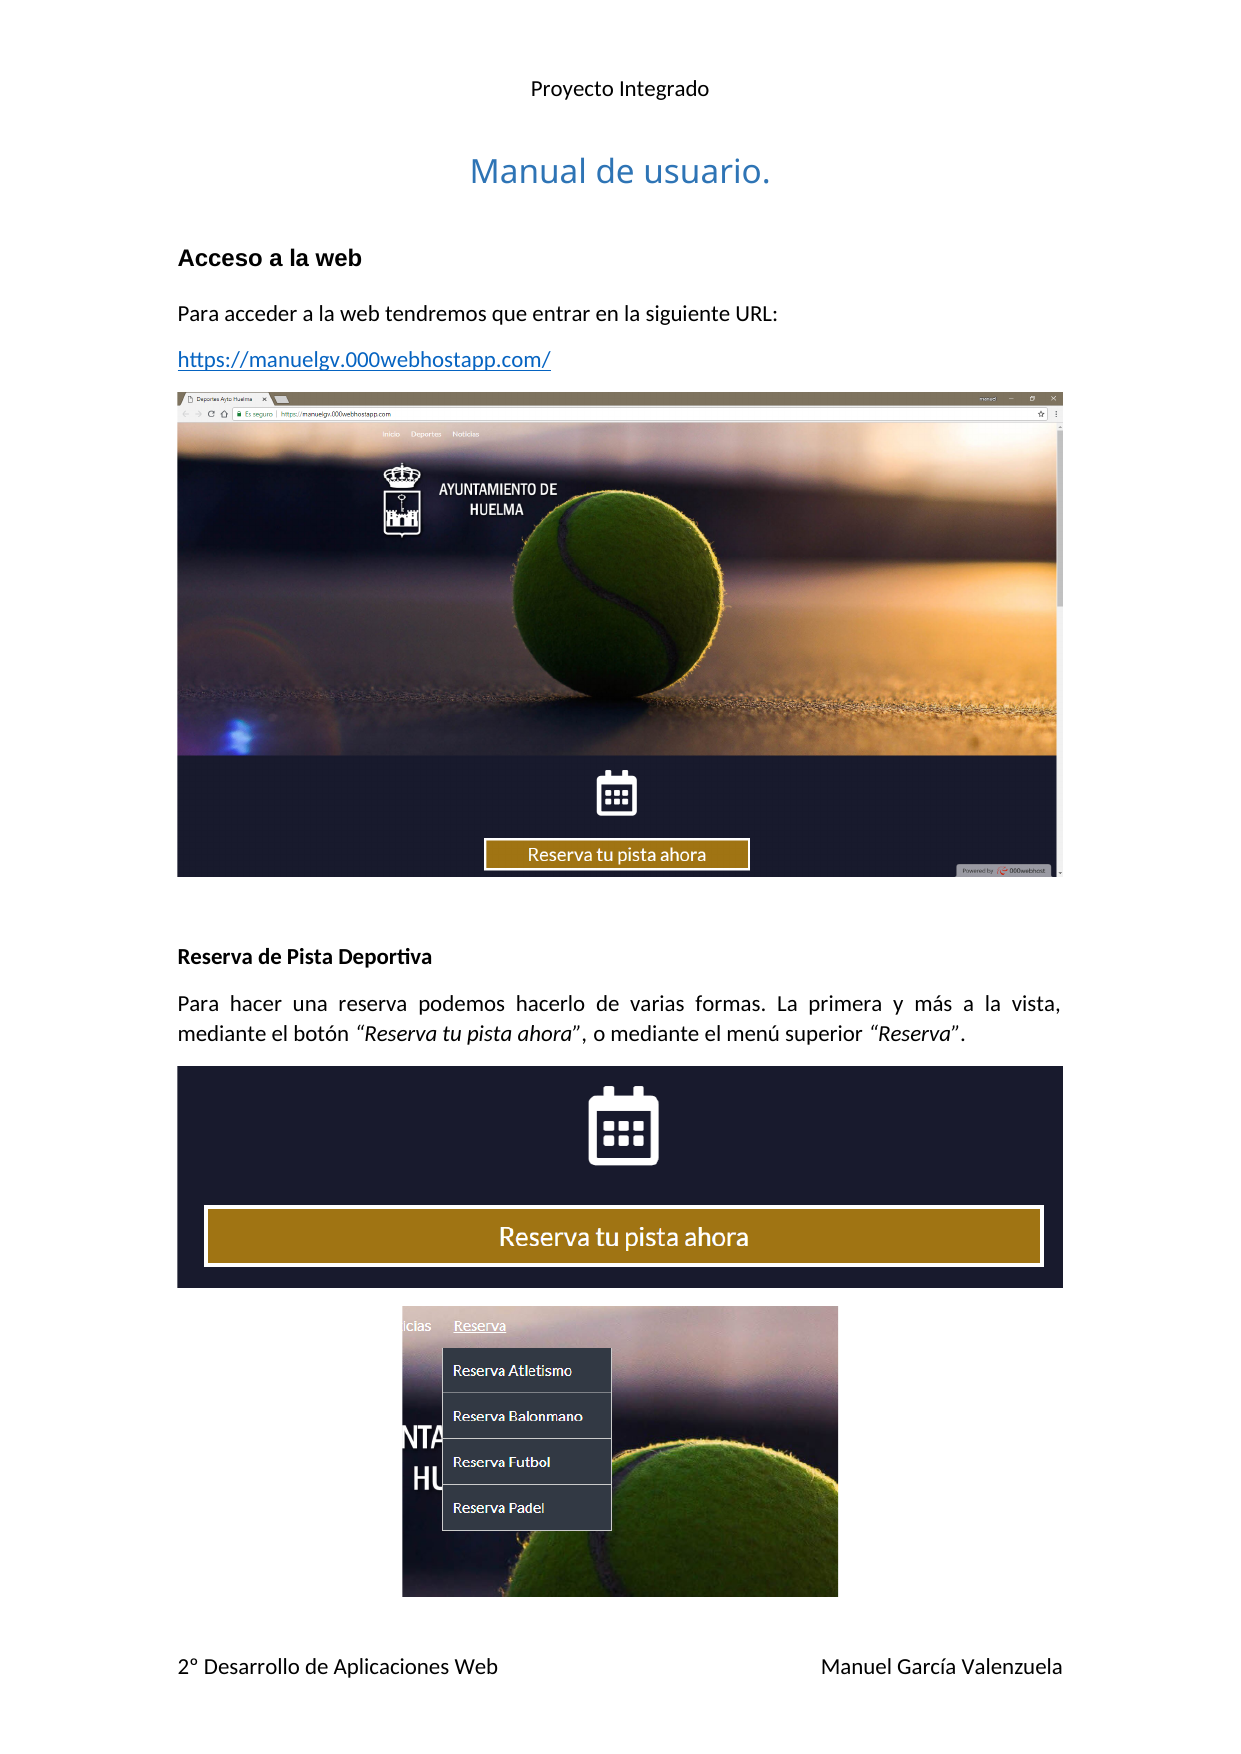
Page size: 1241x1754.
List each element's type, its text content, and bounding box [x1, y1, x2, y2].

text Reserva de Pista Deportiva [177, 942, 1063, 971]
picture [402, 1306, 839, 1597]
text Acceso a la web [177, 243, 1063, 271]
text https://manuelgv.000webhostapp.com/ [177, 346, 1063, 373]
picture [177, 1066, 1063, 1288]
picture [177, 392, 1063, 877]
text Para acceder a la web tendremos que entrar en la siguiente URL: [177, 299, 1063, 327]
text Para hacer una reserva podemos hacerlo de varias formas. La primera y más a la vista, mediante el botón “Reserva tu pista ahora”, o mediante el menú superior “Reserva”. [177, 989, 1063, 1048]
subtitle Manual de usuario. [177, 148, 1063, 193]
